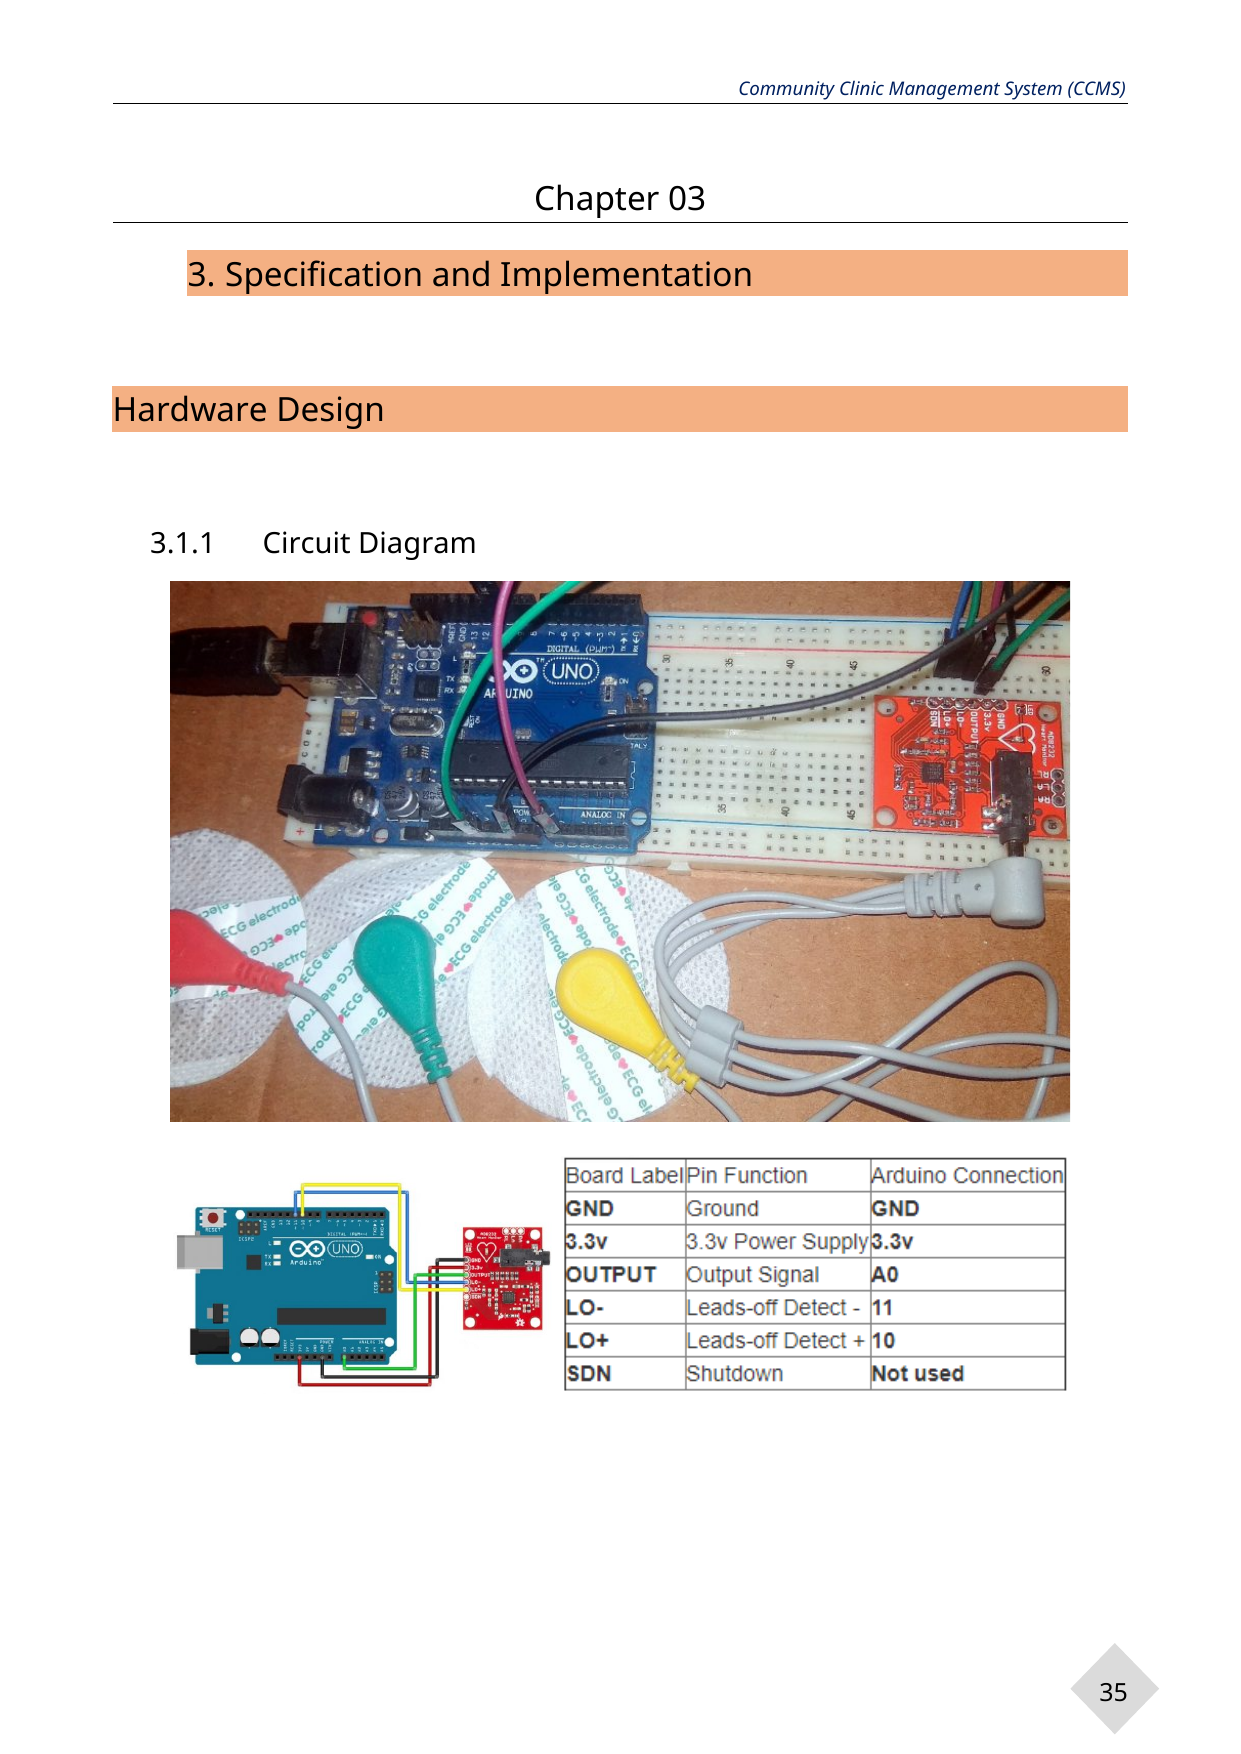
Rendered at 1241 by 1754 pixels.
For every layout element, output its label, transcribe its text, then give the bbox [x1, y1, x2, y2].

subtitle Circuit Diagram [150, 522, 1128, 562]
picture [173, 1155, 1068, 1394]
subtitle Specification and Implementation [187, 250, 1128, 296]
subtitle Hardware Design [112, 386, 1128, 432]
picture [170, 581, 1071, 1122]
subtitle Chapter 03 [112, 175, 1128, 223]
